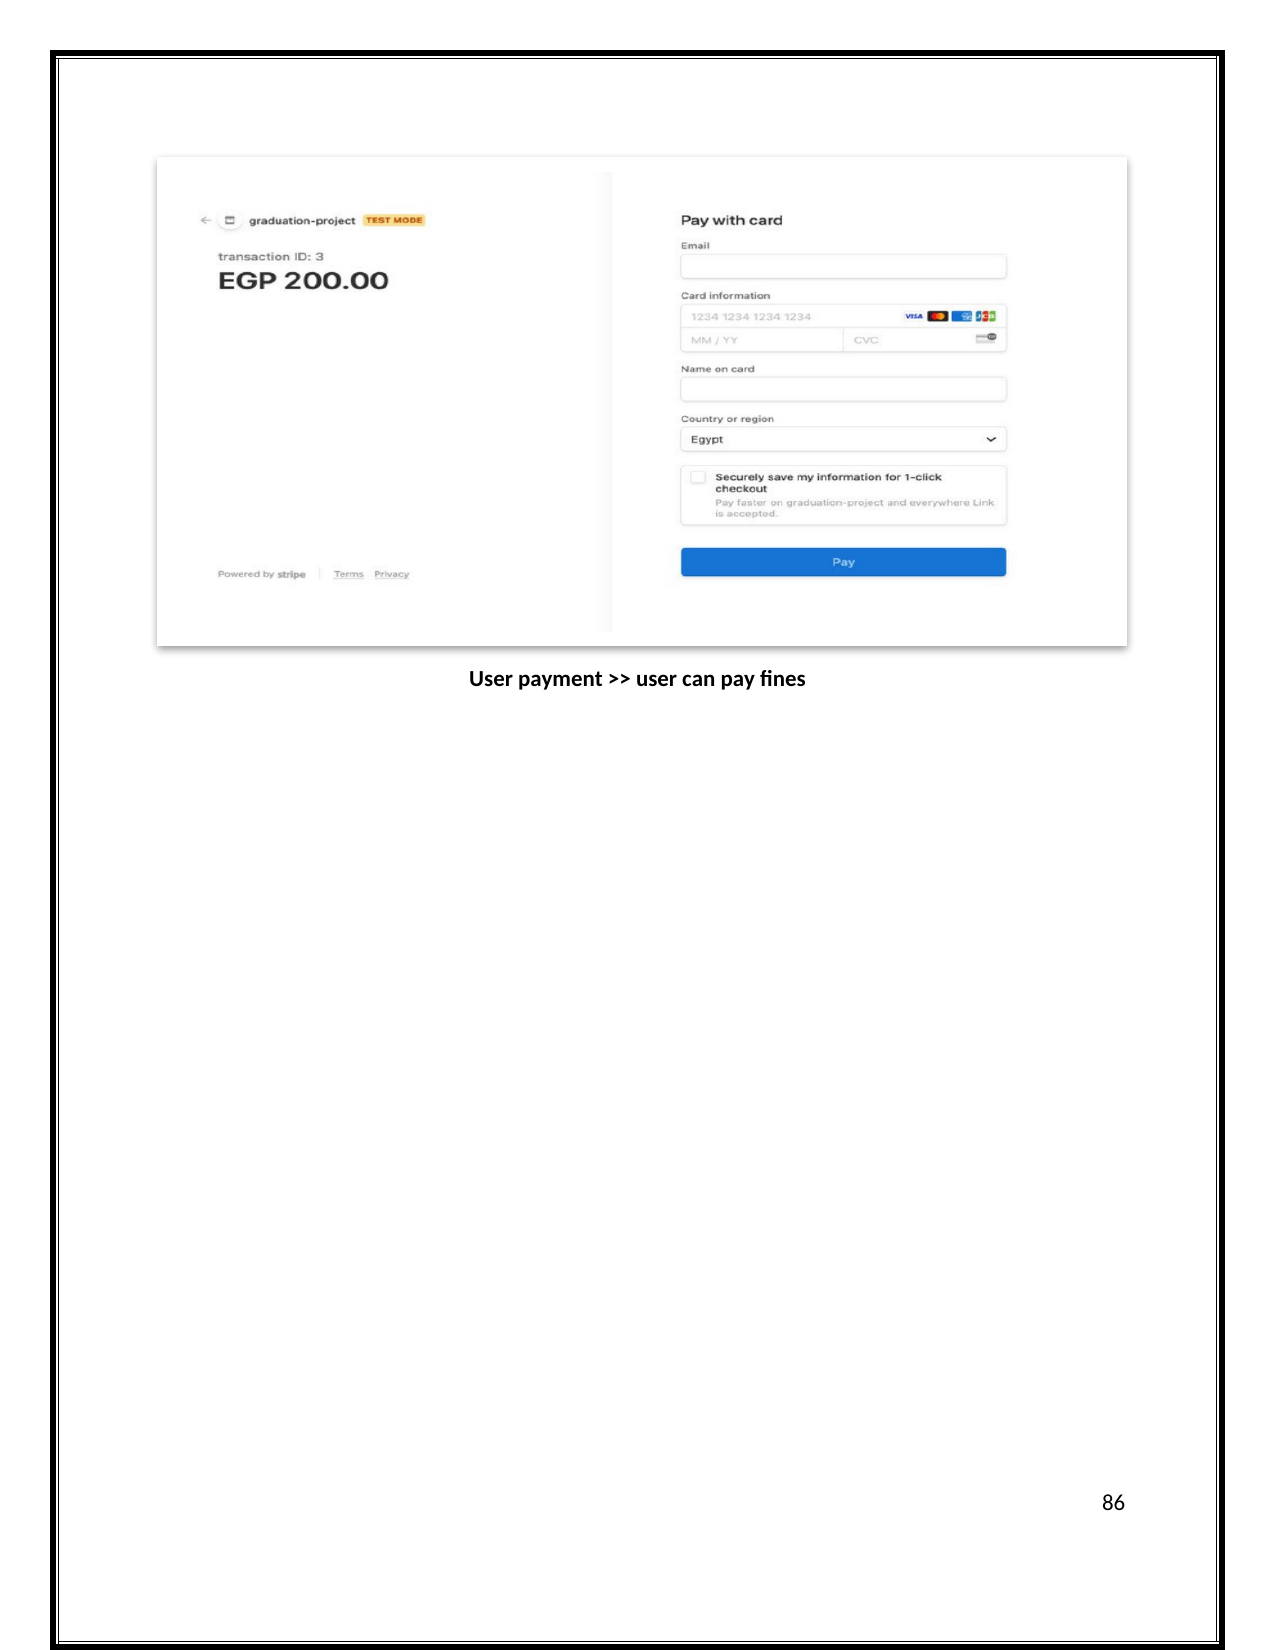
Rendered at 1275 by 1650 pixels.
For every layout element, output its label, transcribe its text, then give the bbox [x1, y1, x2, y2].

text User payment >> user can pay fines [150, 150, 1125, 692]
